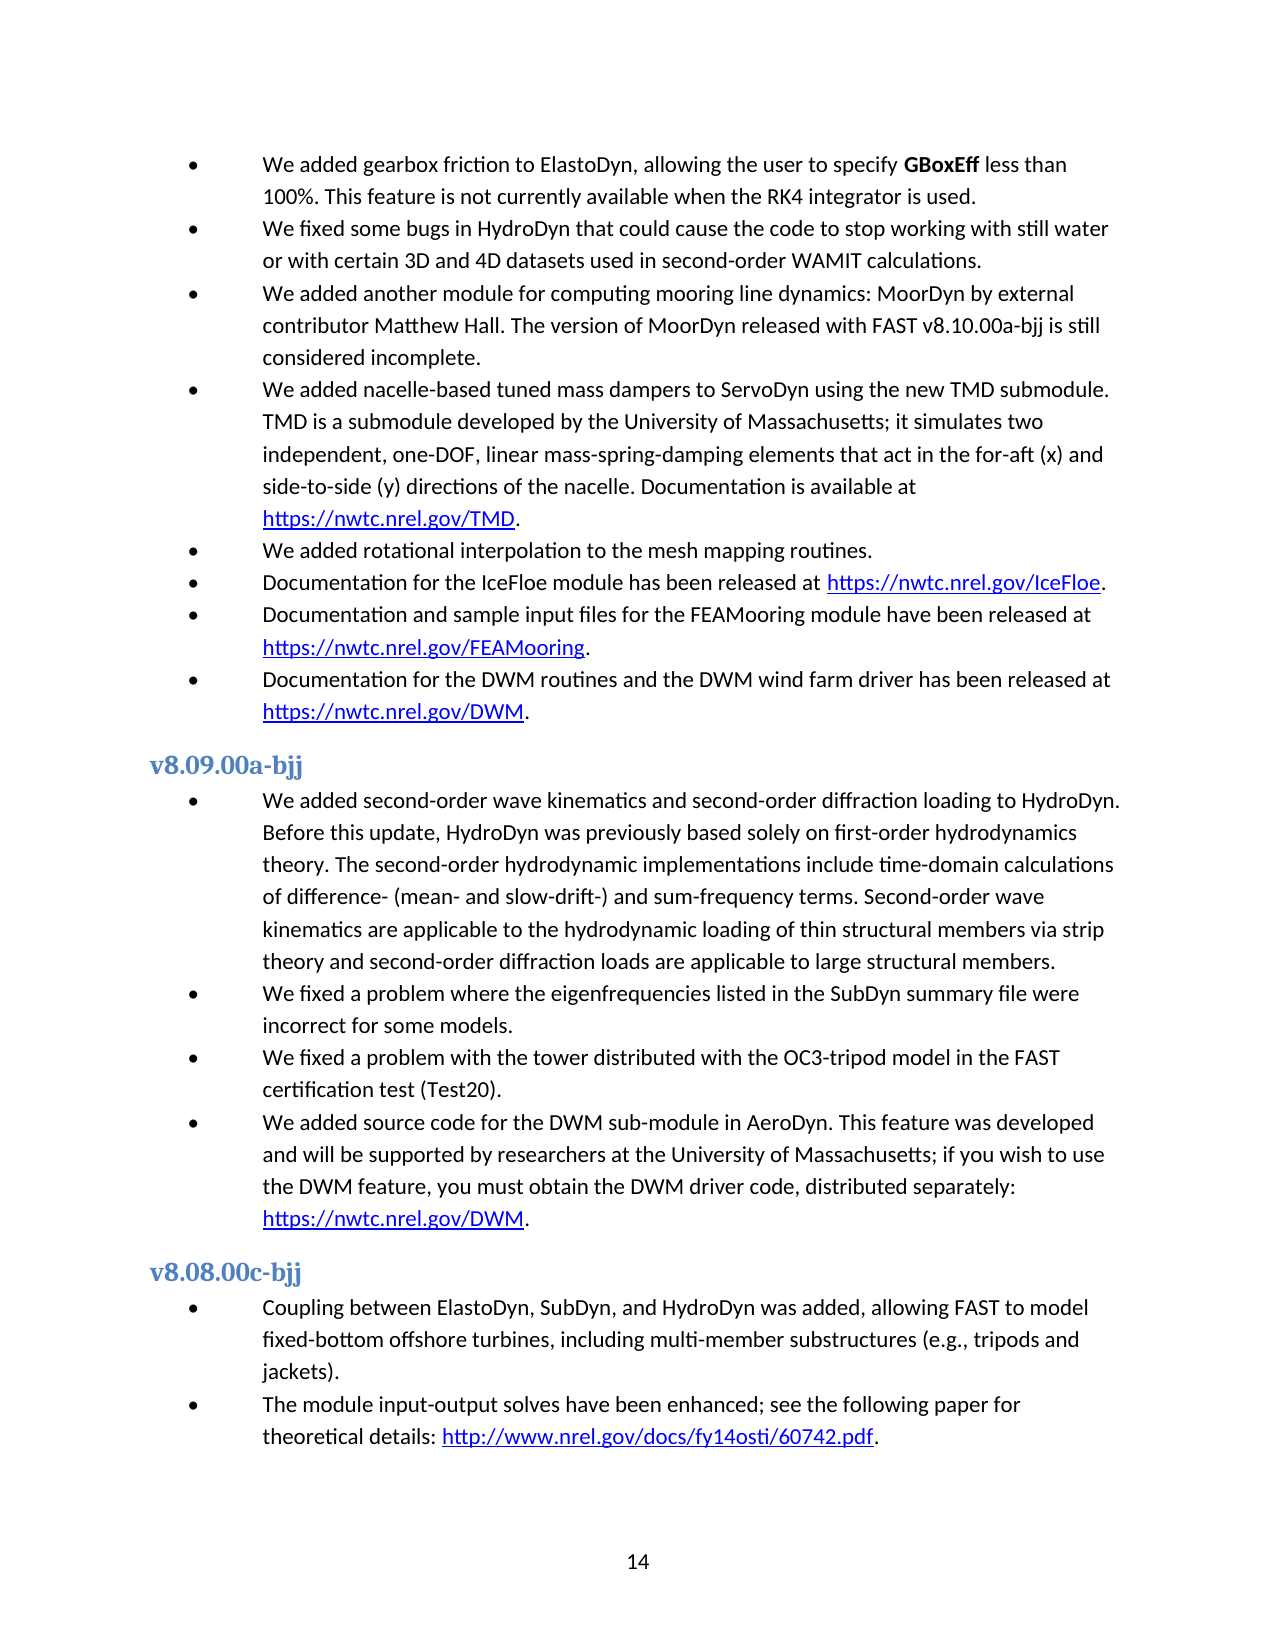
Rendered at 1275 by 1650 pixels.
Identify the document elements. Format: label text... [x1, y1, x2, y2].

subtitle v8.08.00c-bjj [150, 1257, 1125, 1288]
list We added source code for the DWM sub-module in AeroDyn. This feature was developed and will be supported by researchers at the University of Massachusetts; if you wish to use the DWM feature, you must obtain the DWM driver code, distributed separately: https://nwtc.nrel.gov/DWM. [187, 1108, 1125, 1232]
list We added second-order wave kinematics and second-order diffraction loading to HydroDyn. Before this update, HydroDyn was previously based solely on first-order hydrodynamics theory. The second-order hydrodynamic implementations include time-domain calculations of difference- (mean- and slow-drift-) and sum-frequency terms. Second-order wave kinematics are applicable to the hydrodynamic loading of thin structural members via strip theory and second-order diffraction loads are applicable to large structural members. [187, 786, 1125, 975]
list Coupling between ElastoDyn, SubDyn, and HydroDyn was added, allowing FAST to model fixed-bottom offshore turbines, including multi-member substructures (e.g., tripods and jackets). [187, 1293, 1125, 1386]
list Documentation for the DWM routines and the DWM wind farm driver has been released at https://nwtc.nrel.gov/DWM. [187, 665, 1125, 725]
list We fixed a problem with the tower distributed with the OC3-tripod model in the FAST certification test (Test20). [187, 1043, 1125, 1104]
list We added rotational interpolation to the mesh mapping routines. [187, 536, 1125, 564]
list We added gearbox friction to ElastoDyn, allowing the user to specify GBoxEff less than 100%. This feature is not currently available when the RK4 integrator is used. [187, 150, 1125, 210]
list We added another module for computing mooring line dynamics: MoorDyn by external contributor Matthew Hall. The version of MoorDyn released with FAST v8.10.00a-bjj is still considered incomplete. [187, 279, 1125, 371]
list We added nacelle-based tuned mass dampers to ServoDyn using the new TMD submodule. TMD is a submodule developed by the University of Massachusetts; it simulates two independent, one-DOF, linear mass-spring-damping elements that act in the for-aft (x) and side-to-side (y) directions of the nacelle. Documentation is available at https://nwtc.nrel.gov/TMD. [187, 375, 1125, 532]
subtitle v8.09.00a-bjj [150, 750, 1125, 781]
list We fixed some bugs in HydroDyn that could cause the code to stop working with still water or with certain 3D and 4D datasets used in second-order WAMIT calculations. [187, 214, 1125, 274]
list Documentation and sample input files for the FEAMooring module have been released at https://nwtc.nrel.gov/FEAMooring. [187, 601, 1125, 661]
list We fixed a problem where the eigenfrequencies listed in the SubDyn summary file were incorrect for some models. [187, 979, 1125, 1039]
list Documentation for the IceFloe module has been released at https://nwtc.nrel.gov/IceFloe. [187, 568, 1125, 596]
list The module input-output solves have been enhanced; see the following paper for theoretical details: http://www.nrel.gov/docs/fy14osti/60742.pdf. [187, 1390, 1125, 1450]
